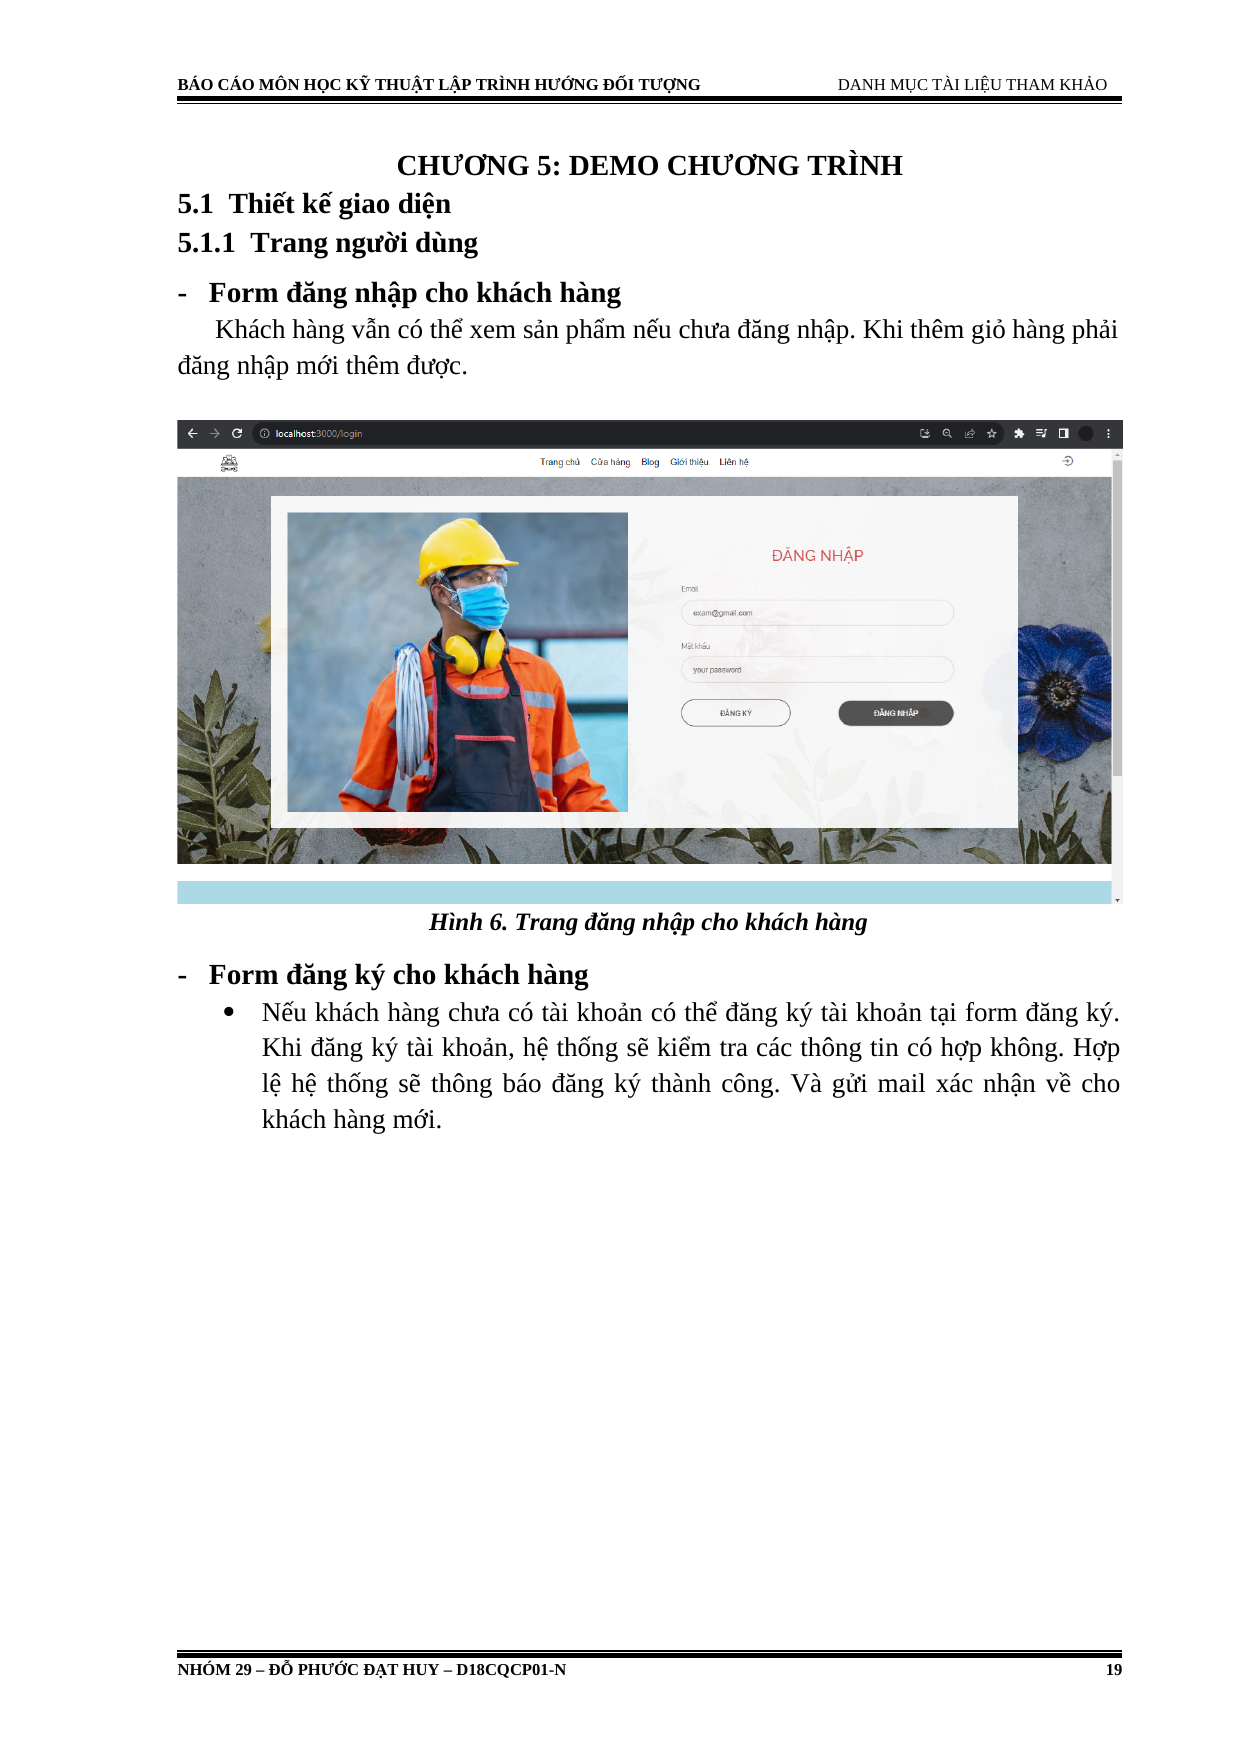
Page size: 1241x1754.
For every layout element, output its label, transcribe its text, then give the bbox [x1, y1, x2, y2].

text - Form đăng ký cho khách hàng [177, 957, 1122, 991]
subtitle CHƯƠNG 5: DEMO CHƯƠNG TRÌNH [177, 148, 1122, 181]
list Nếu khách hàng chưa có tài khoản có thể đăng ký tài khoản tại form đăng ký. Khi đăng ký tài khoản, hệ thống sẽ kiểm tra các thông tin có hợp không. Hợp lệ hệ thống sẽ thông báo đăng ký thành công. Và gửi mail xác nhận về cho khách hàng mới. [224, 996, 1122, 1134]
text Khách hàng vẫn có thể xem sản phẩm nếu chưa đăng nhập. Khi thêm giỏ hàng phải đăng nhập mới thêm được. [177, 314, 1122, 381]
text Hình 6. Trang đăng nhập cho khách hàng [177, 907, 1122, 936]
picture [177, 420, 1123, 904]
subtitle 5.1 Thiết kế giao diện [177, 186, 1122, 220]
subtitle 5.1.1 Trang người dùng [177, 225, 1122, 258]
text - Form đăng nhập cho khách hàng [177, 275, 1122, 309]
